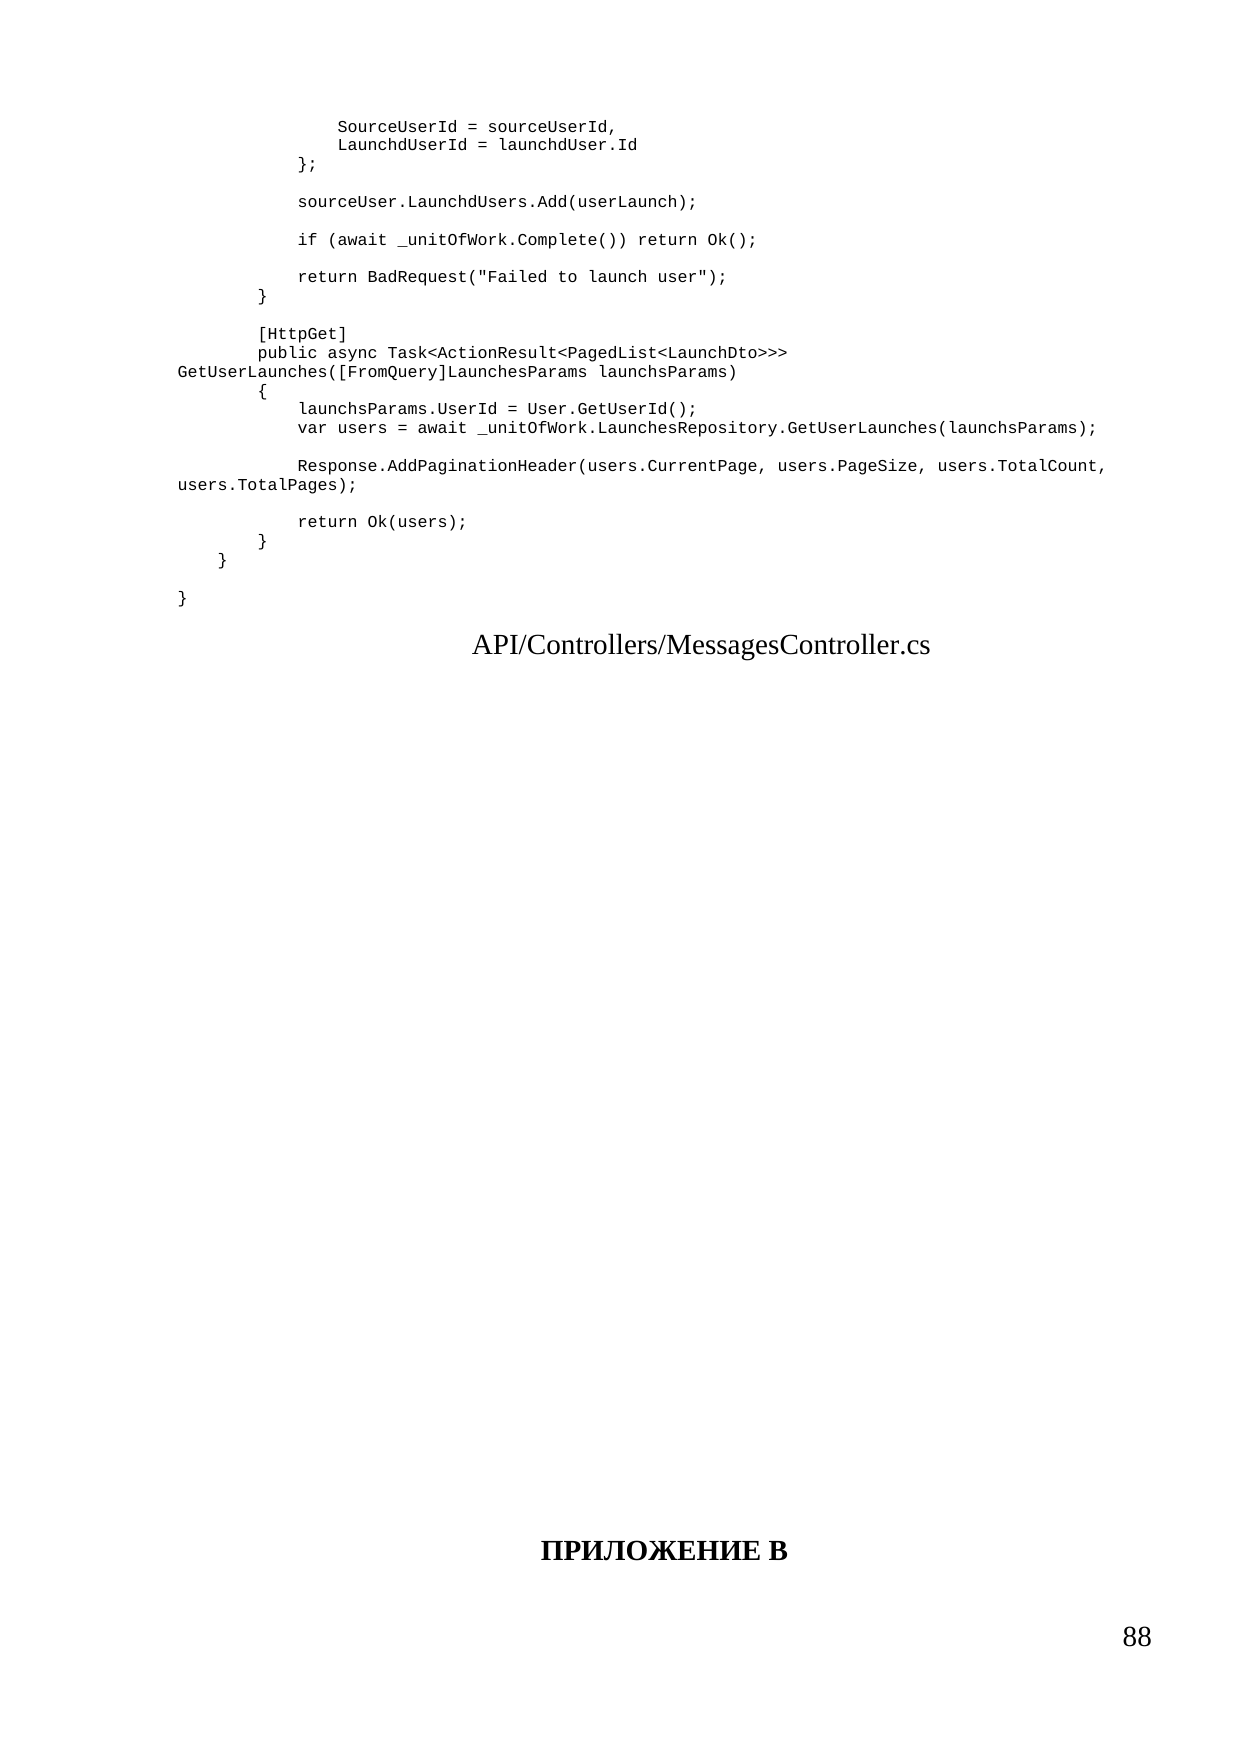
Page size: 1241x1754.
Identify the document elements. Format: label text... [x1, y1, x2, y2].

text ПРИЛОЖЕНИЕ В [177, 1533, 1152, 1566]
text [177, 118, 1152, 608]
text API/Controllers/MessagesController.cs [177, 627, 1152, 661]
